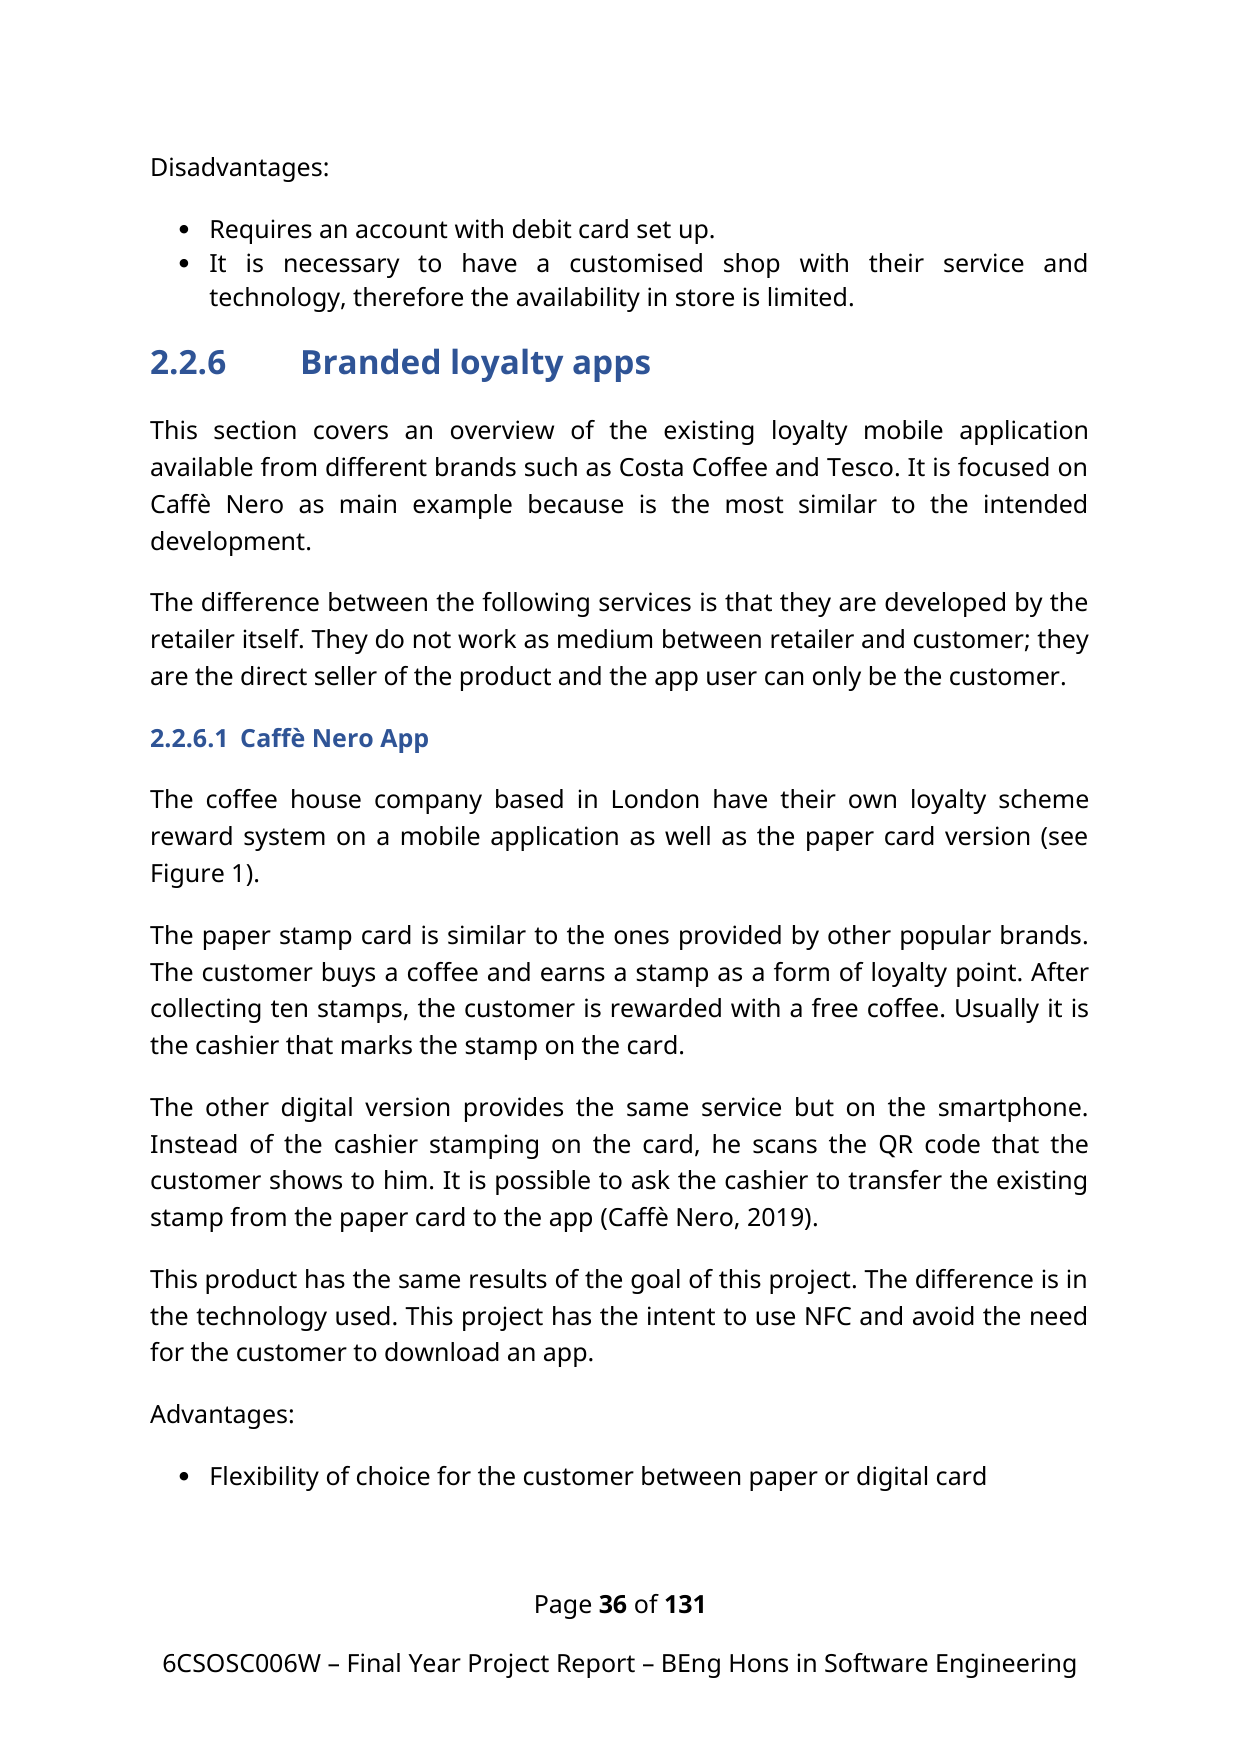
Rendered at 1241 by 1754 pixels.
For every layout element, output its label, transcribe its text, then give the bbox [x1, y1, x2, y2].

list Requires an account with debit card set up. [179, 212, 1090, 246]
subtitle Caffè Nero App [150, 720, 1090, 754]
text The difference between the following services is that they are developed by the retailer itself. They do not work as medium between retailer and customer; they are the direct seller of the product and the app user can only be the customer. [150, 585, 1090, 693]
text This section covers an overview of the existing loyalty mobile application available from different brands such as Costa Coffee and Tesco. It is focused on Caffè Nero as main example because is the most similar to the intended development. [150, 413, 1090, 557]
text The coffee house company based in London have their own loyalty scheme reward system on a mobile application as well as the paper card version (see Figure 1). [150, 782, 1090, 890]
list It is necessary to have a customised shop with their service and technology, therefore the availability in store is limited. [179, 246, 1090, 314]
text Advantages: [150, 1397, 1090, 1431]
text The paper stamp card is similar to the ones provided by other popular brands. The customer buys a coffee and earns a stamp as a form of loyalty point. After collecting ten stamps, the customer is rewarded with a free coffee. Usually it is the cashier that marks the stamp on the card. [150, 917, 1090, 1062]
subtitle Branded loyalty apps [150, 339, 1090, 384]
text The other digital version provides the same service but on the smartphone. Instead of the cashier stamping on the card, he scans the QR code that the customer shows to him. It is possible to ask the cashier to transfer the existing stamp from the paper card to the app . [150, 1089, 1090, 1234]
text This product has the same results of the goal of this project. The difference is in the technology used. This project has the intent to use NFC and avoid the need for the customer to download an app. [150, 1262, 1090, 1369]
list Flexibility of choice for the customer between paper or digital card [179, 1459, 1090, 1493]
text Disadvantages: [150, 150, 1090, 184]
